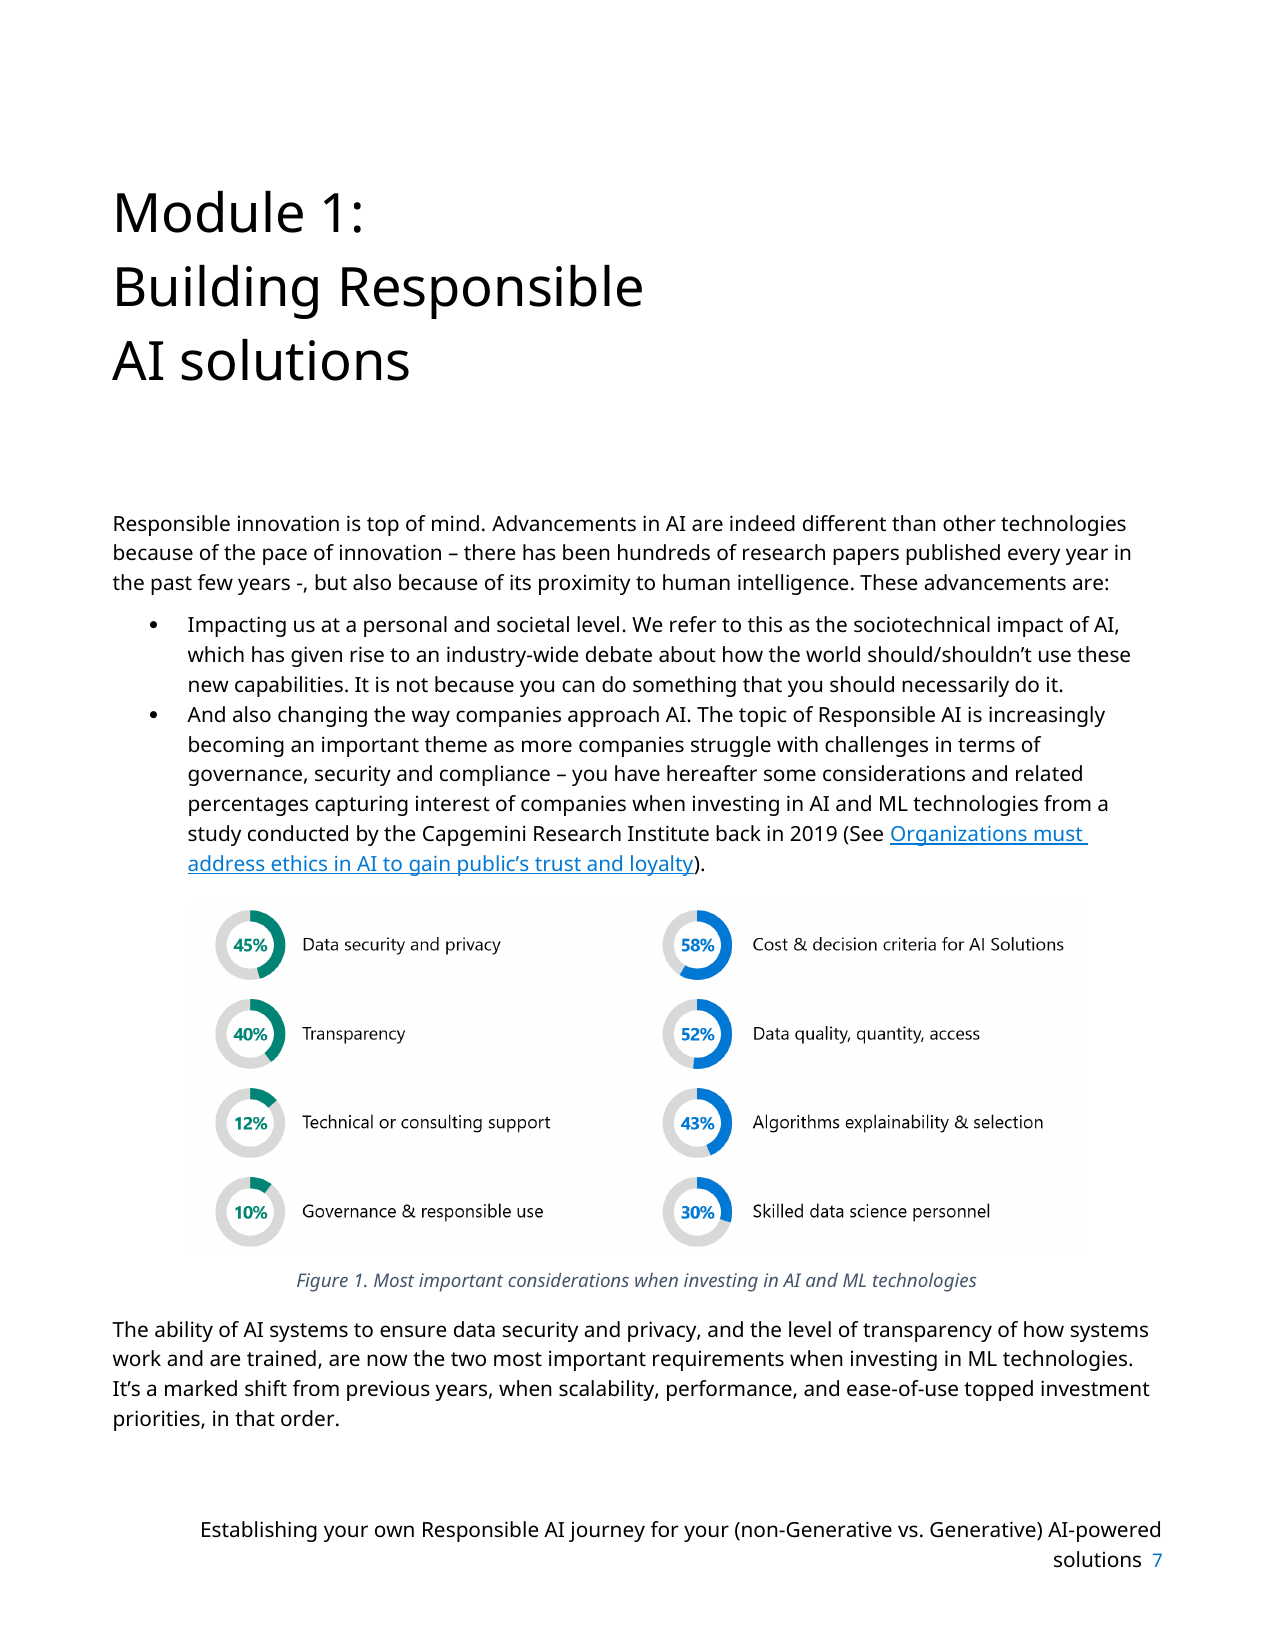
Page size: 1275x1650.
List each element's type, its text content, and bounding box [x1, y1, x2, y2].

list Impacting us at a personal and societal level. We refer to this as the sociotechnical impact of AI, which has given rise to an industry-wide debate about how the world should/shouldn’t use these new capabilities. It is not because you can do something that you should necessarily do it. [150, 611, 1162, 699]
text Figure 1. Most important considerations when investing in AI and ML technologies [112, 1267, 1162, 1293]
subtitle Module 1: Building Responsible AI solutions [112, 175, 703, 396]
list And also changing the way companies approach AI. The topic of Responsible AI is increasingly becoming an important theme as more companies struggle with challenges in terms of governance, security and compliance – you have hereafter some considerations and related percentages capturing interest of companies when investing in AI and ML technologies from a study conducted by the Capgemini Research Institute back in 2019 (See Organizations must address ethics in AI to gain public’s trust and loyalty). [150, 700, 1162, 877]
picture [191, 903, 1084, 1254]
text Responsible innovation is top of mind. Advancements in AI are indeed different than other technologies because of the pace of innovation – there has been hundreds of research papers published every year in the past few years -, but also because of its proximity to human intelligence. These advancements are: [112, 509, 1162, 597]
text The ability of AI systems to ensure data security and privacy, and the level of transparency of how systems work and are trained, are now the two most important requirements when investing in ML technologies. It’s a marked shift from previous years, when scalability, performance, and ease-of-use topped investment priorities, in that order. [112, 1315, 1162, 1433]
